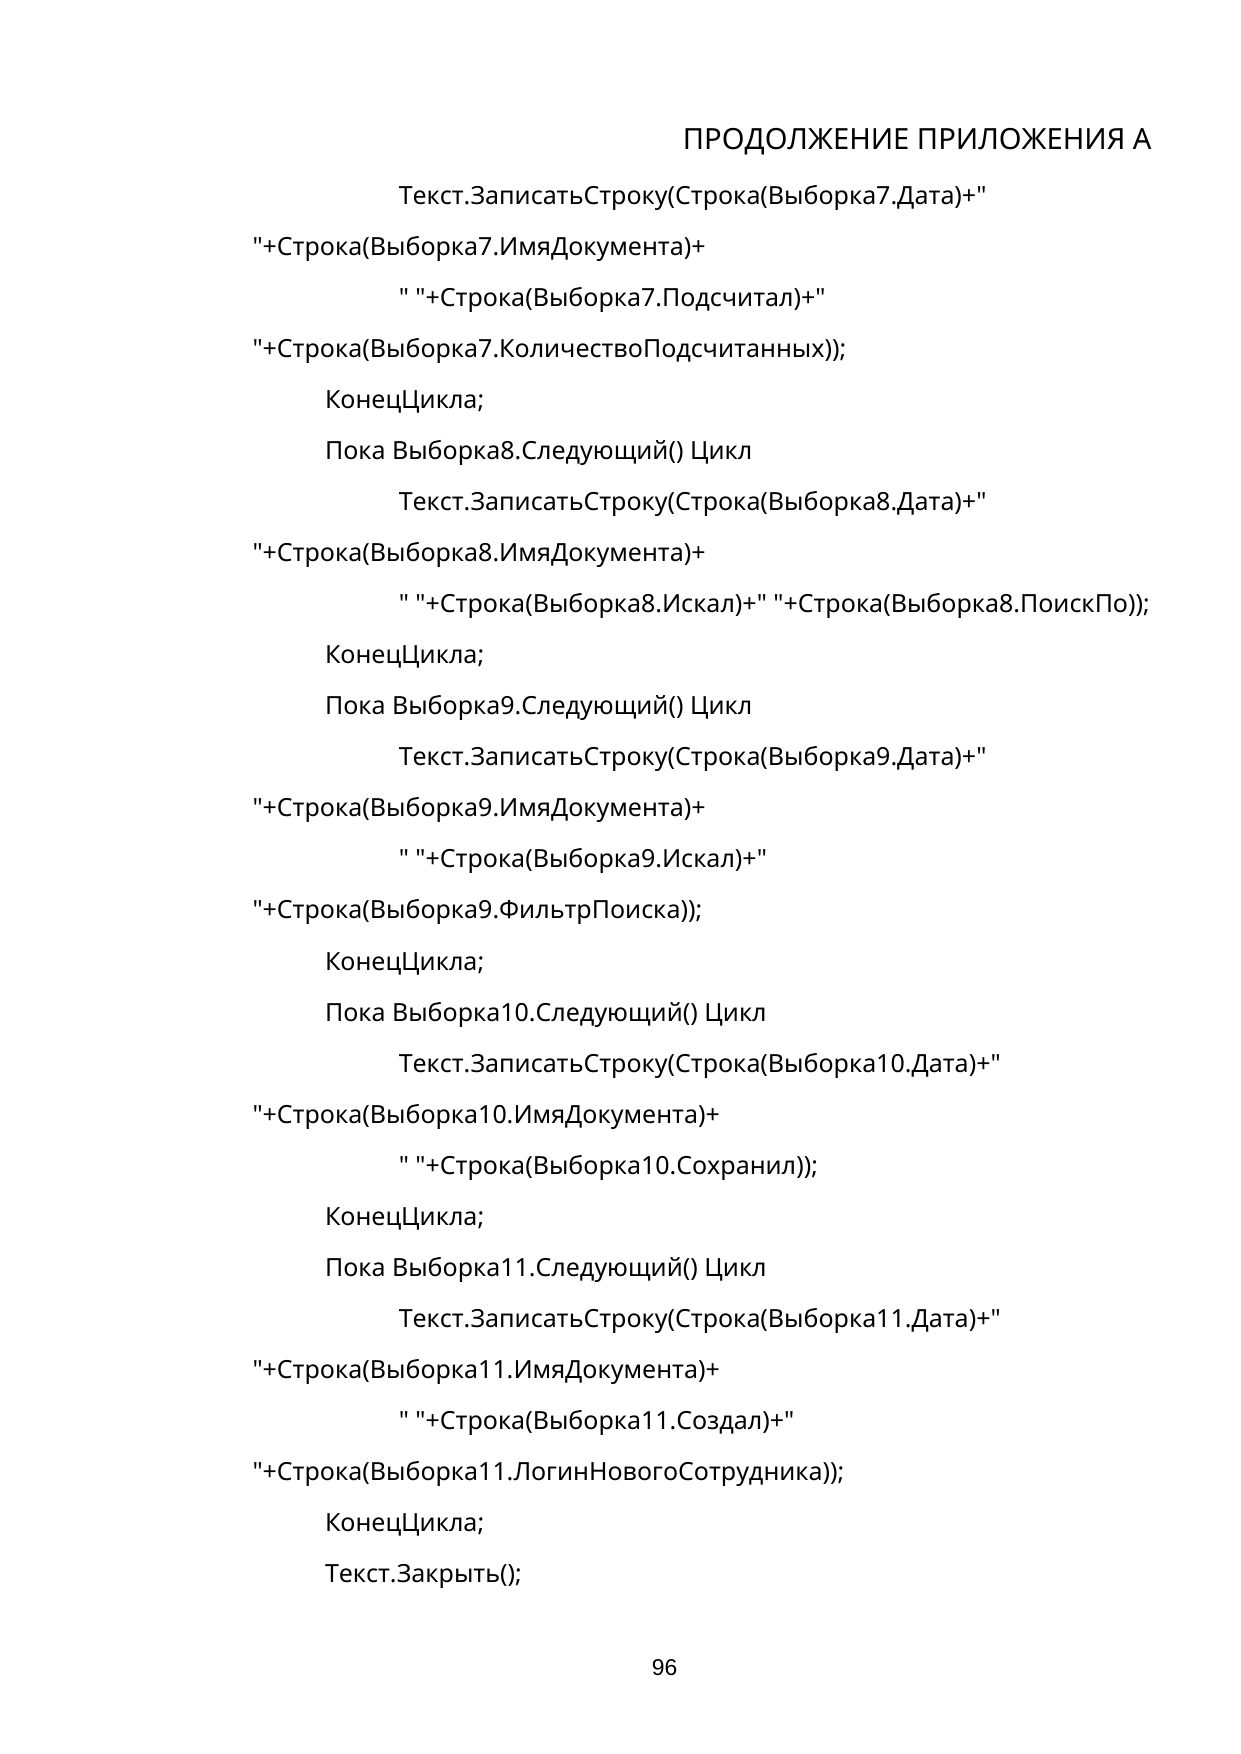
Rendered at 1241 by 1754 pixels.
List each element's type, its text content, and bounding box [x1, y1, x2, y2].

list " "+Строка(Выборка8.Искал)+" "+Строка(Выборка8.ПоискПо)); [252, 586, 1152, 620]
list Текст.Закрыть(); [252, 1556, 1152, 1590]
list " "+Строка(Выборка7.Подсчитал)+" "+Строка(Выборка7.КоличествоПодсчитанных)); [252, 280, 1152, 365]
list " "+Строка(Выборка11.Создал)+" "+Строка(Выборка11.ЛогинНовогоСотрудника)); [252, 1403, 1152, 1488]
list " "+Строка(Выборка10.Сохранил)); [252, 1147, 1152, 1181]
list Пока Выборка10.Следующий() Цикл [252, 994, 1152, 1028]
list Пока Выборка11.Следующий() Цикл [252, 1249, 1152, 1283]
list " "+Строка(Выборка9.Искал)+" "+Строка(Выборка9.ФильтрПоиска)); [252, 841, 1152, 926]
list Текст.ЗаписатьСтроку(Строка(Выборка10.Дата)+" "+Строка(Выборка10.ИмяДокумента)+ [252, 1045, 1152, 1130]
list КонецЦикла; [252, 1505, 1152, 1539]
list ПРОДОЛЖЕНИЕ ПРИЛОЖЕНИЯ А [177, 118, 1152, 158]
list Текст.ЗаписатьСтроку(Строка(Выборка7.Дата)+" "+Строка(Выборка7.ИмяДокумента)+ [252, 178, 1152, 263]
list Текст.ЗаписатьСтроку(Строка(Выборка8.Дата)+" "+Строка(Выборка8.ИмяДокумента)+ [252, 484, 1152, 569]
list КонецЦикла; [252, 382, 1152, 416]
list КонецЦикла; [252, 1198, 1152, 1232]
list Текст.ЗаписатьСтроку(Строка(Выборка11.Дата)+" "+Строка(Выборка11.ИмяДокумента)+ [252, 1301, 1152, 1386]
list КонецЦикла; [252, 637, 1152, 671]
list Текст.ЗаписатьСтроку(Строка(Выборка9.Дата)+" "+Строка(Выборка9.ИмяДокумента)+ [252, 739, 1152, 824]
list Пока Выборка9.Следующий() Цикл [252, 688, 1152, 722]
list Пока Выборка8.Следующий() Цикл [252, 433, 1152, 467]
list КонецЦикла; [252, 943, 1152, 977]
